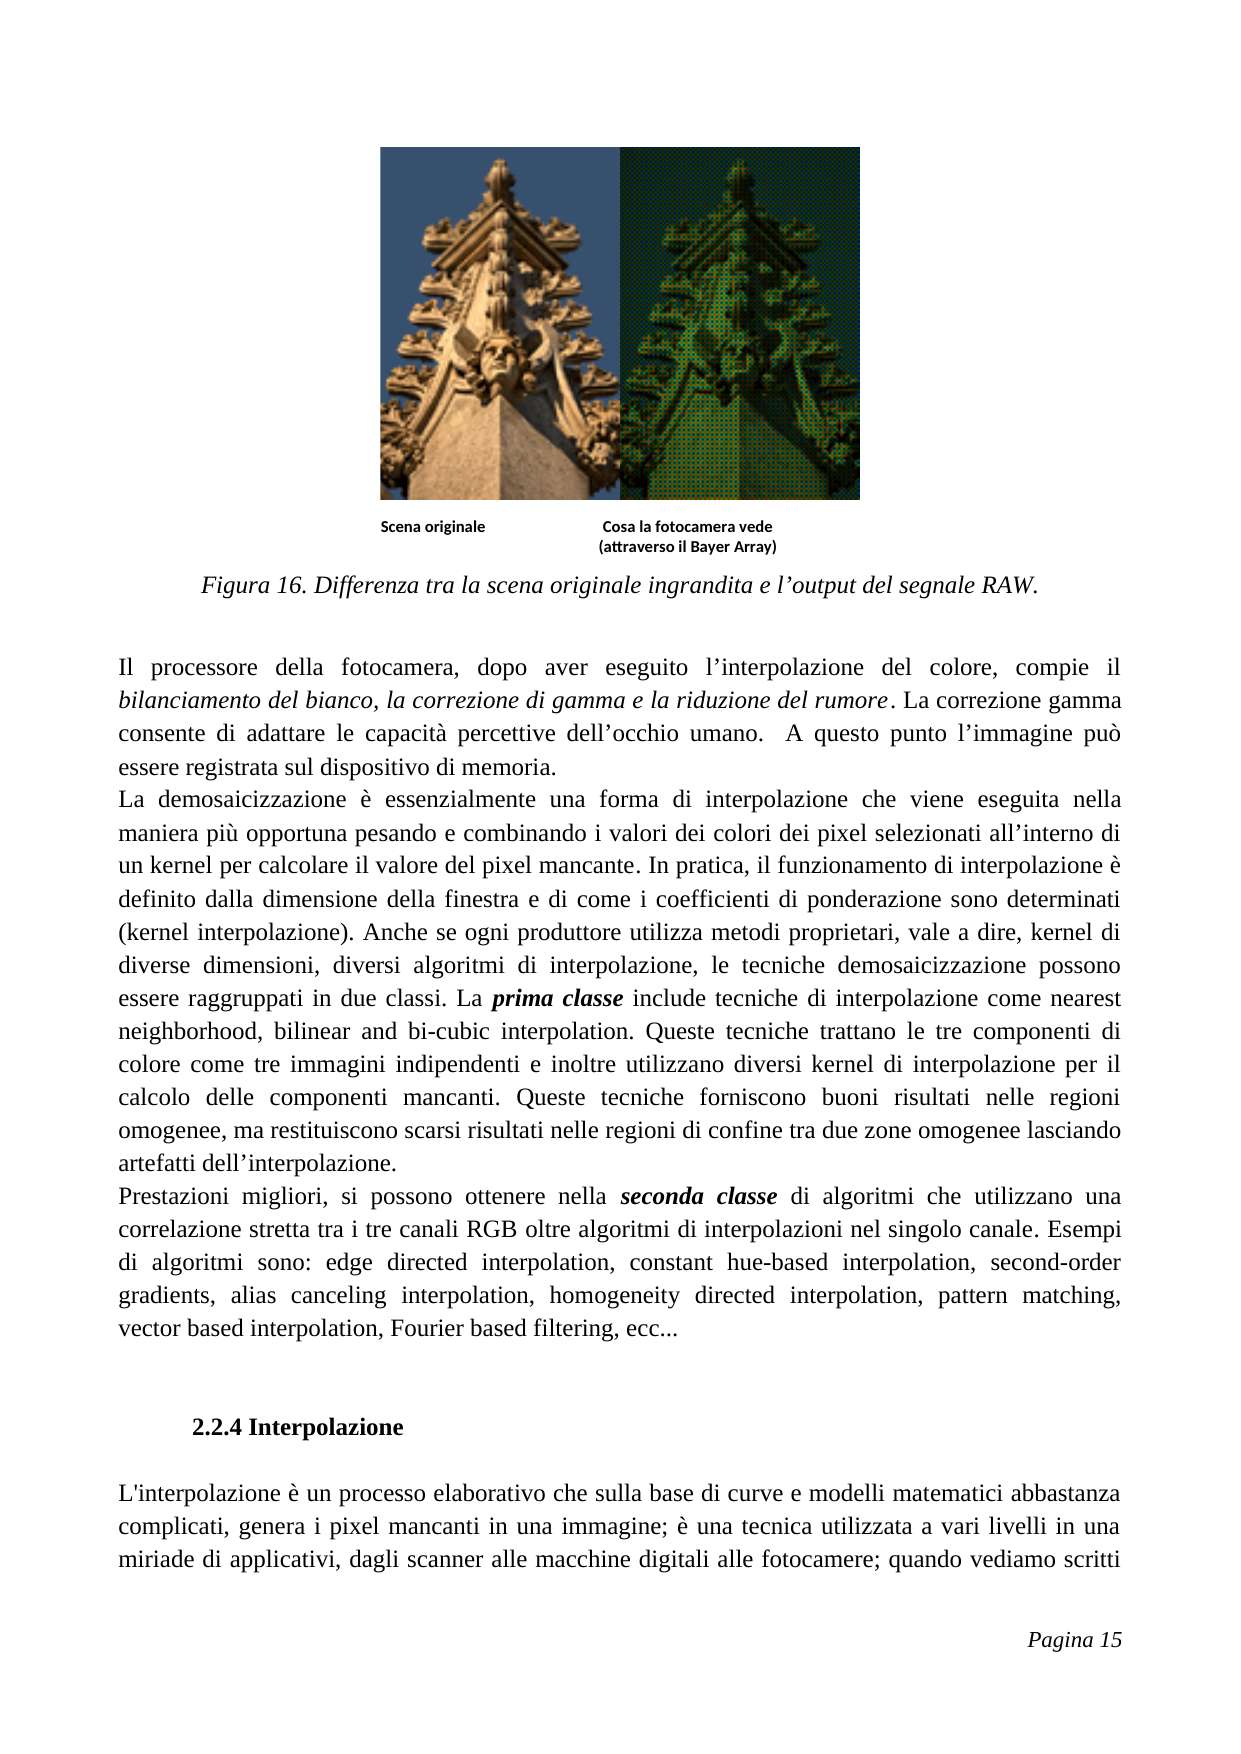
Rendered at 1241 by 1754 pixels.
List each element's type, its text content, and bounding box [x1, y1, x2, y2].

text Figura 16. Differenza tra la scena originale ingrandita e l’output del segnale RAW. [118, 570, 1122, 599]
text Prestazioni migliori, si possono ottenere nella seconda classe di algoritmi che utilizzano una correlazione stretta tra i tre canali RGB oltre algoritmi di interpolazioni nel singolo canale. Esempi di algoritmi sono: edge directed interpolation, constant hue-based interpolation, second-order gradients, alias canceling interpolation, homogeneity directed interpolation, pattern matching, vector based interpolation, Fourier based filtering, ecc... [118, 1181, 1122, 1342]
text Il processore della fotocamera, dopo aver eseguito l’interpolazione del colore, compie il bilanciamento del bianco, la correzione di gamma e la riduzione del rumore. La correzione gamma consente di adattare le capacità percettive dell’occhio umano. A questo punto l’immagine può essere registrata sul dispositivo di memoria. [118, 652, 1122, 780]
text La demosaicizzazione è essenzialmente una forma di interpolazione che viene eseguita nella maniera più opportuna pesando e combinando i valori dei colori dei pixel selezionati all’interno di un kernel per calcolare il valore del pixel mancante. In pratica, il funzionamento di interpolazione è definito dalla dimensione della finestra e di come i coefficienti di ponderazione sono determinati (kernel interpolazione). Anche se ogni produttore utilizza metodi proprietari, vale a dire, kernel di diverse dimensioni, diversi algoritmi di interpolazione, le tecniche demosaicizzazione possono essere raggruppati in due classi. La prima classe include tecniche di interpolazione come nearest neighborhood, bilinear and bi-cubic interpolation. Queste tecniche trattano le tre componenti di colore come tre immagini indipendenti e inoltre utilizzano diversi kernel di interpolazione per il calcolo delle componenti mancanti. Queste tecniche forniscono buoni risultati nelle regioni omogenee, ma restituiscono scarsi risultati nelle regioni di confine tra due zone omogenee lasciando artefatti dell’interpolazione. [118, 784, 1122, 1177]
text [118, 1478, 1122, 1573]
text 2.2.4 Interpolazione [192, 1412, 1122, 1441]
picture [380, 147, 860, 500]
